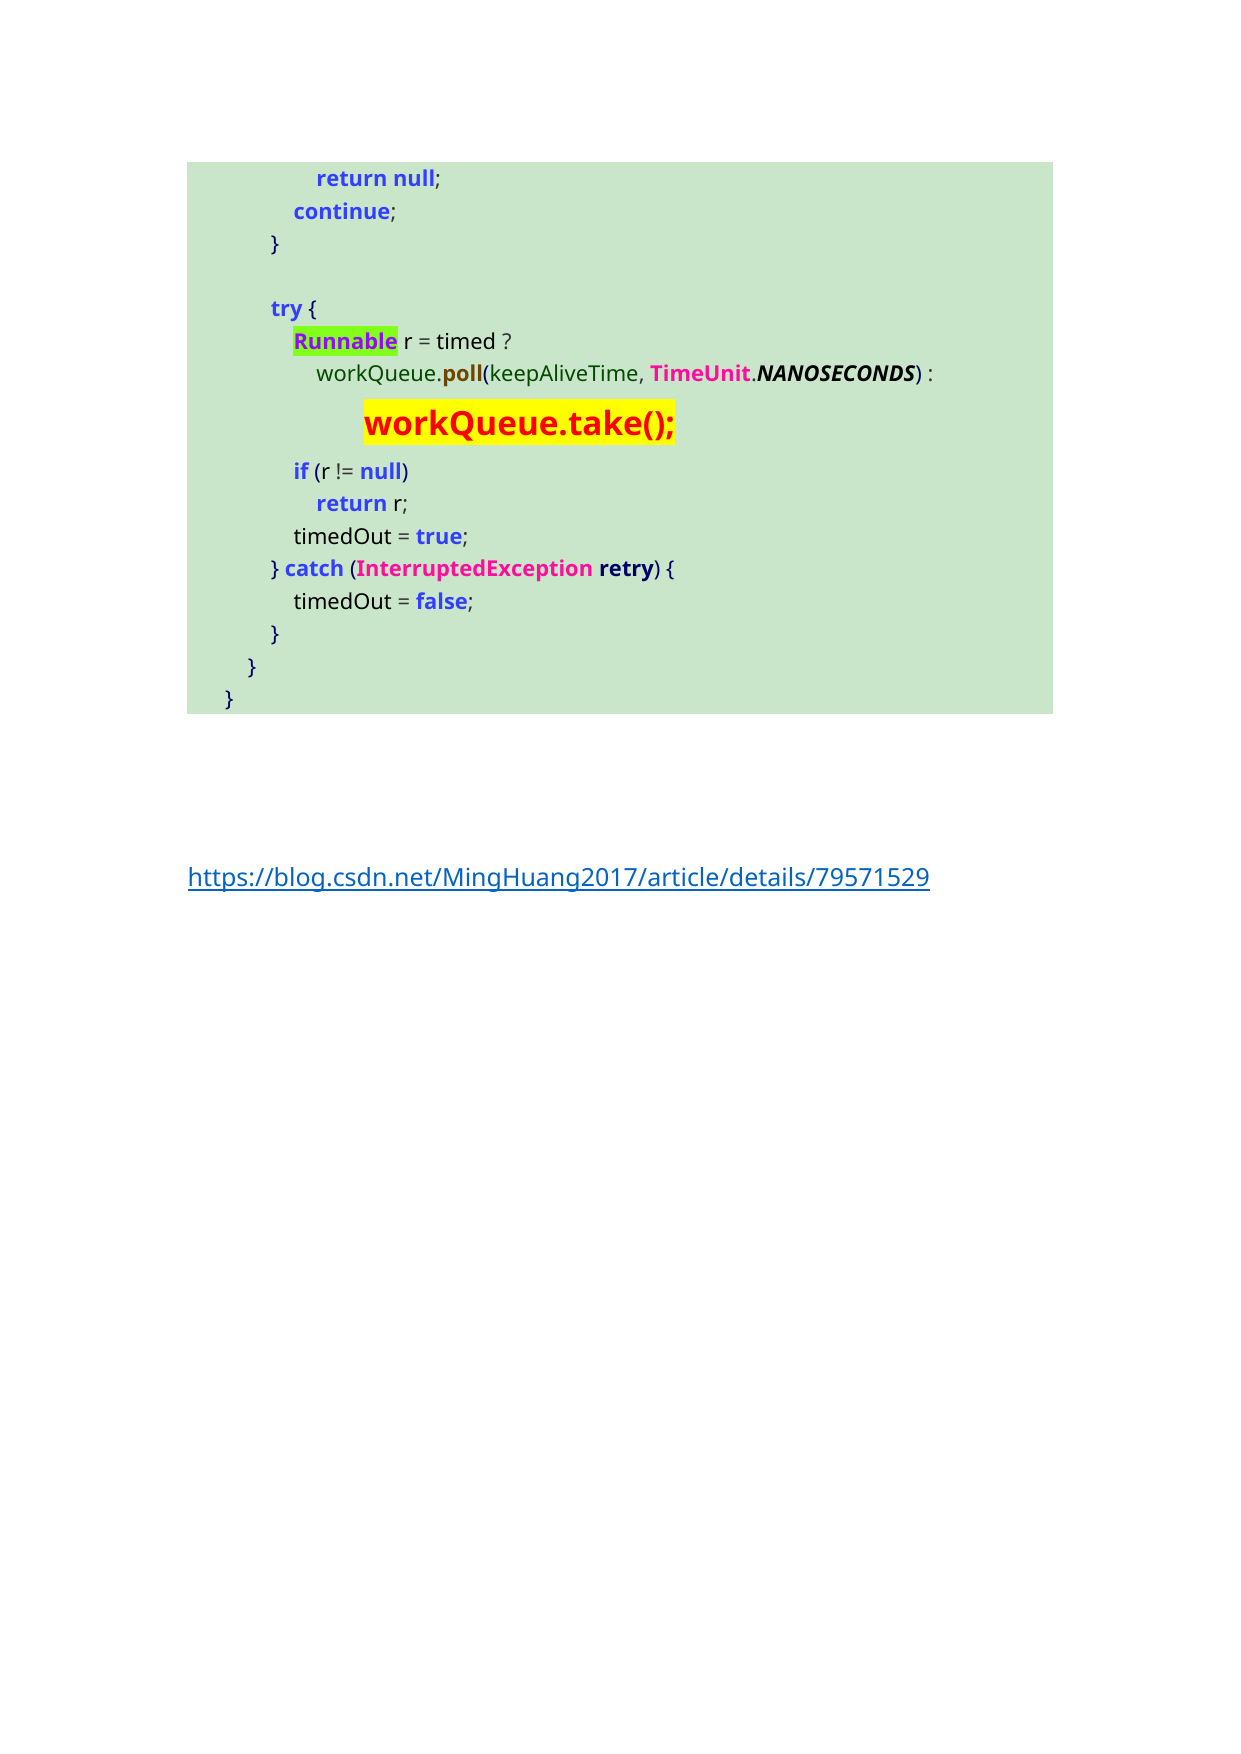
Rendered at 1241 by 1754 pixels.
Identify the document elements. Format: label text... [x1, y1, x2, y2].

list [187, 162, 1053, 714]
text https://blog.csdn.net/MingHuang2017/article/details/79571529 [187, 844, 1053, 909]
